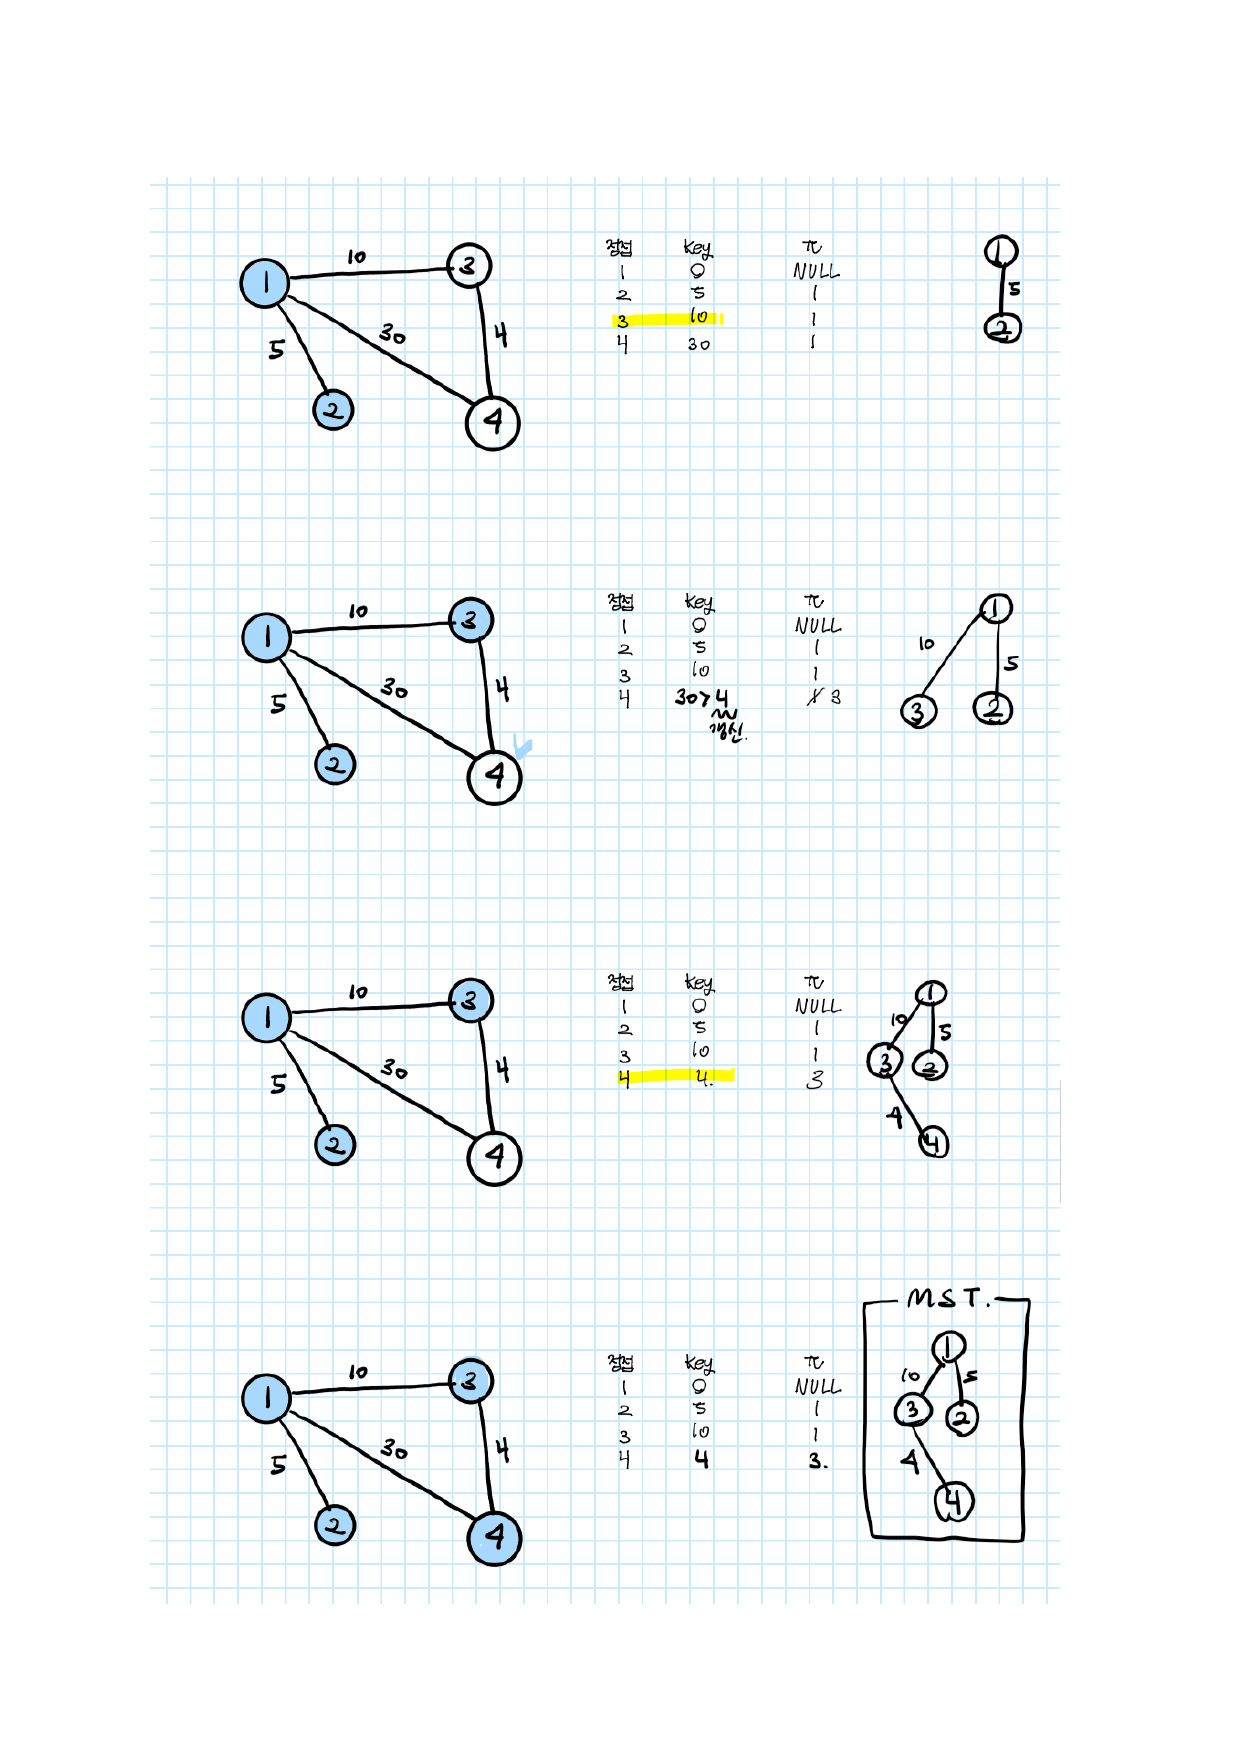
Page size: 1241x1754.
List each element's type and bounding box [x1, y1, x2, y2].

picture [150, 177, 1061, 1604]
